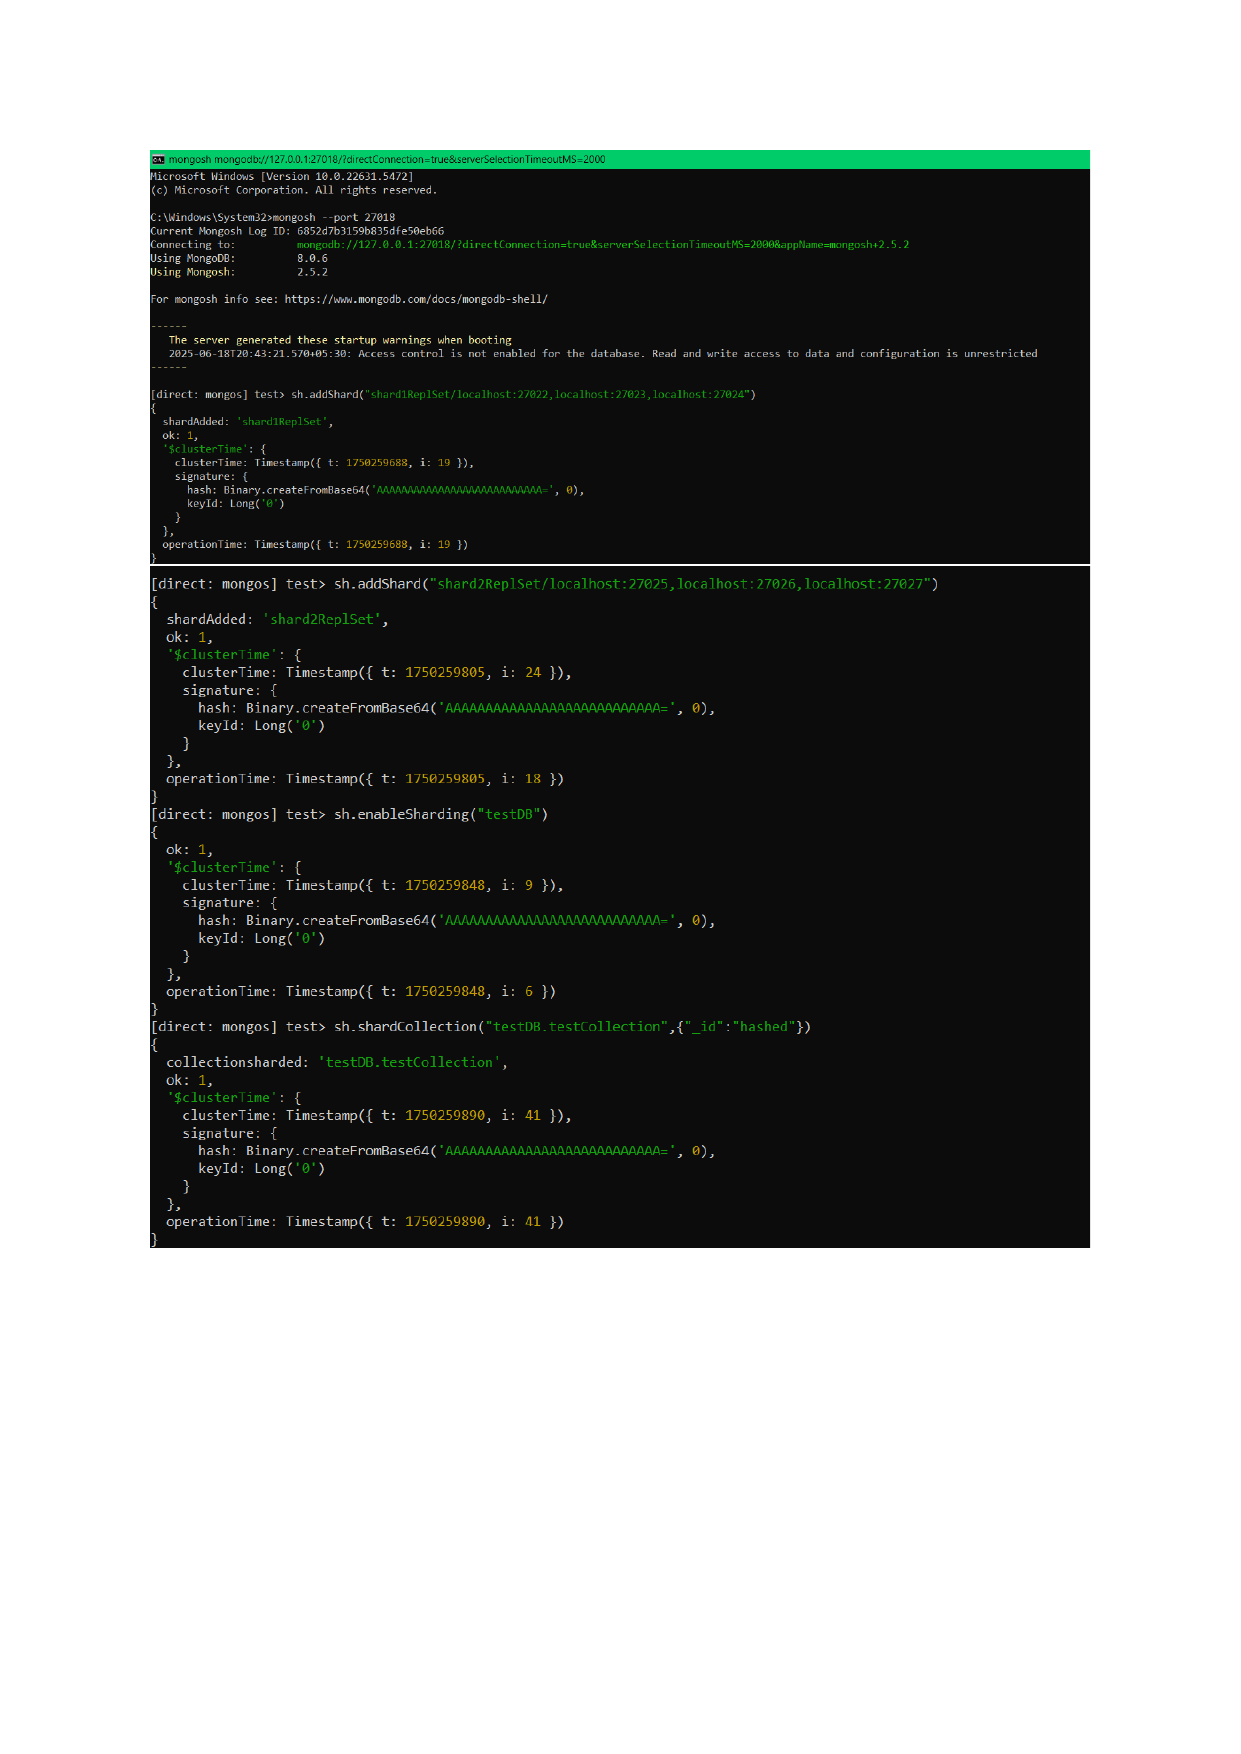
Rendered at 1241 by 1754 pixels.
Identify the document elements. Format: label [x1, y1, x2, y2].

picture [150, 150, 1091, 564]
picture [150, 566, 1091, 1248]
